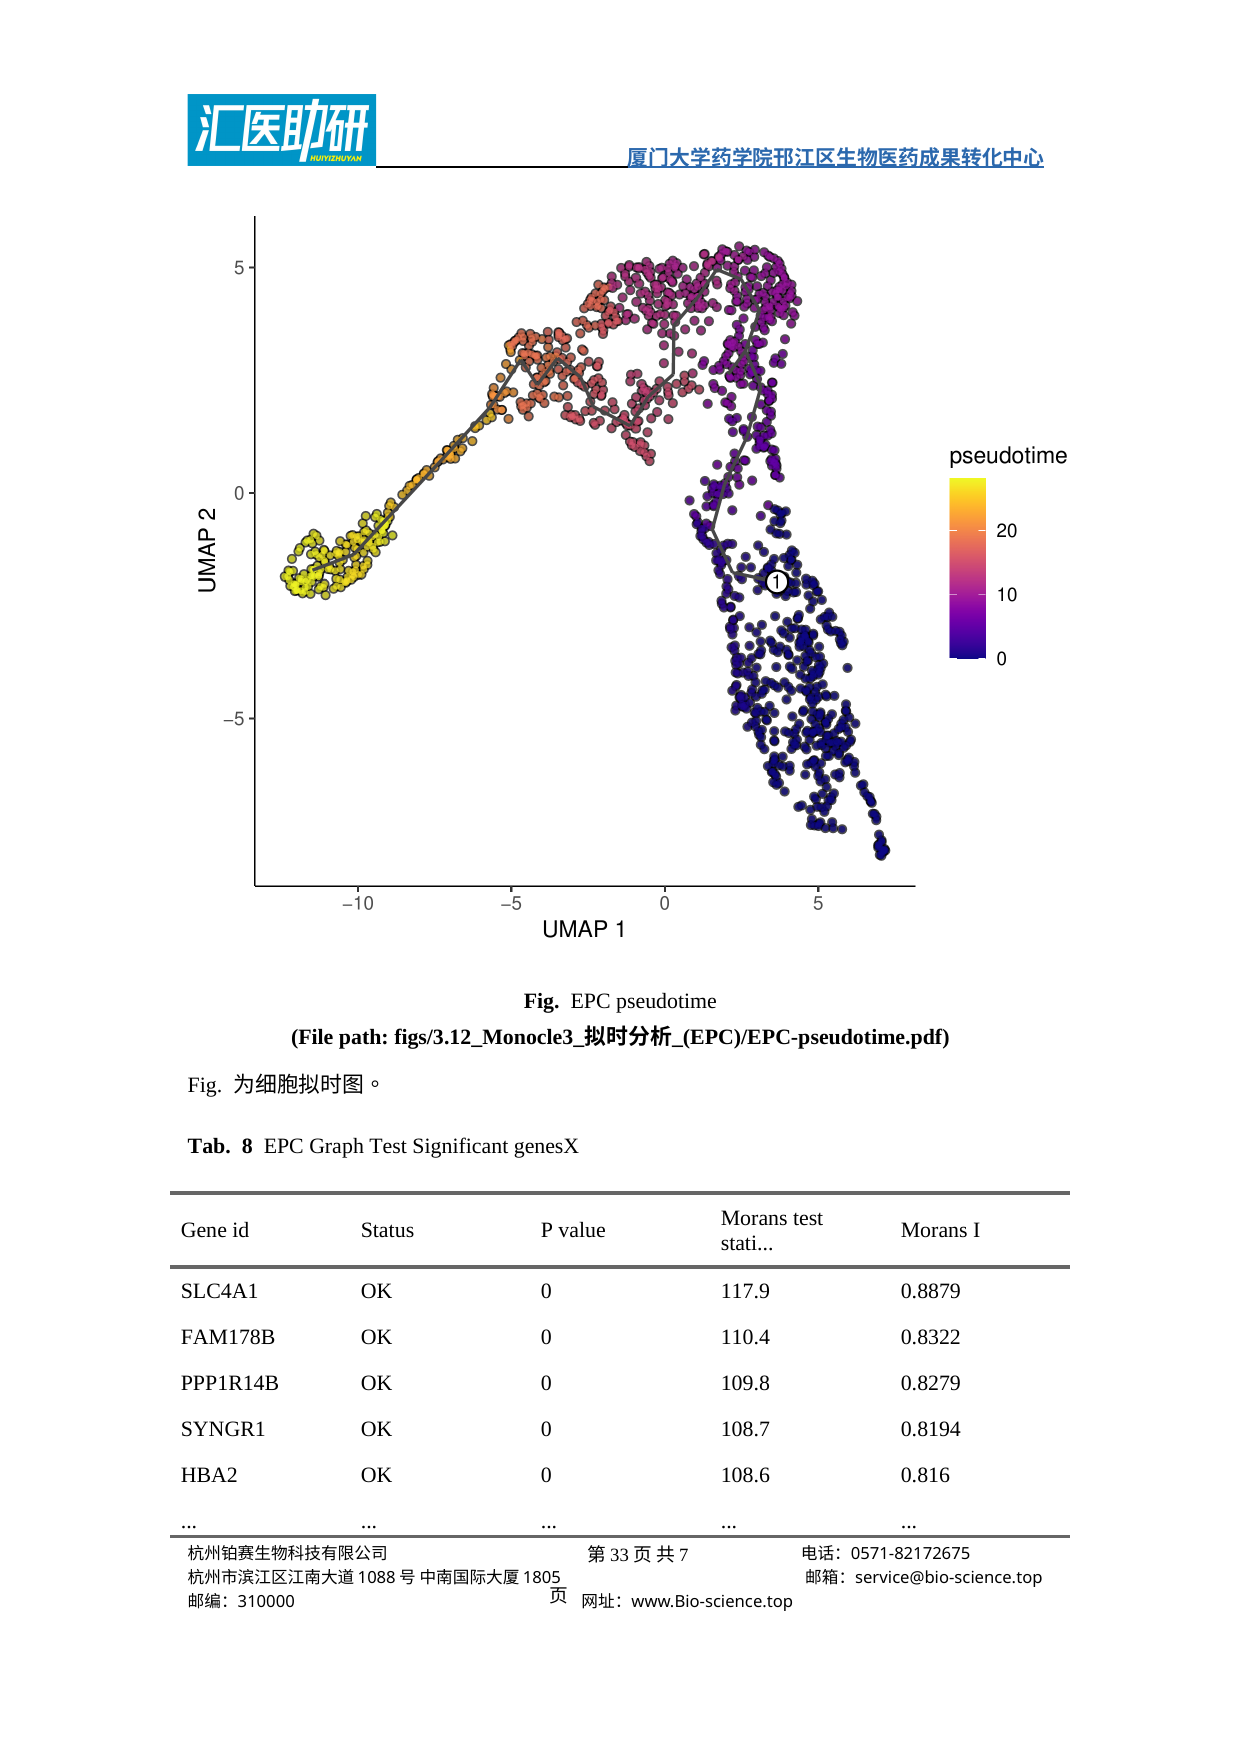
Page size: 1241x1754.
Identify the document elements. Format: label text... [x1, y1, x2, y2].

table_cell 0 [530, 1314, 710, 1360]
picture [204, 106, 210, 114]
table_cell 110.4 [710, 1314, 890, 1360]
table_header Gene id [170, 1195, 350, 1265]
table_header Morans I [890, 1195, 1070, 1265]
table_cell OK [350, 1452, 530, 1498]
text Fig. 为细胞拟时图。 [187, 1069, 1053, 1099]
table_cell PPP1R14B [170, 1360, 350, 1406]
table_cell ... [530, 1498, 710, 1535]
table_cell 0 [530, 1452, 710, 1498]
table_cell 0.8194 [890, 1406, 1070, 1452]
picture [327, 106, 368, 150]
picture [201, 118, 208, 127]
table_cell OK [350, 1269, 530, 1314]
table_cell SLC4A1 [170, 1269, 350, 1314]
table_cell OK [350, 1360, 530, 1406]
picture [282, 99, 327, 161]
table_cell 0.8322 [890, 1314, 1070, 1360]
text Fig. EPC pseudotime [187, 988, 1053, 1013]
picture [187, 204, 1088, 955]
table_cell ... [170, 1498, 350, 1535]
text (File path: figs/3.12_Monocle3_拟时分析_(EPC)/EPC-pseudotime.pdf) [187, 1021, 1053, 1051]
table_cell ... [350, 1498, 530, 1535]
table_cell HBA2 [170, 1452, 350, 1498]
table_cell 108.6 [710, 1452, 890, 1498]
table_cell 109.8 [710, 1360, 890, 1406]
table_cell OK [350, 1314, 530, 1360]
table_cell 0 [530, 1360, 710, 1406]
table_cell 0.816 [890, 1452, 1070, 1498]
table_header Morans test stati... [710, 1195, 890, 1265]
table_cell 108.7 [710, 1406, 890, 1452]
table_cell 0.8279 [890, 1360, 1070, 1406]
picture [243, 106, 284, 150]
table_cell FAM178B [170, 1314, 350, 1360]
table_cell 117.9 [710, 1269, 890, 1314]
table_cell 0.8879 [890, 1269, 1070, 1314]
table_cell 0 [530, 1406, 710, 1452]
table_cell ... [710, 1498, 890, 1535]
table_cell 0 [530, 1269, 710, 1314]
table_cell SYNGR1 [170, 1406, 350, 1452]
picture [210, 106, 243, 150]
table_cell ... [890, 1498, 1070, 1535]
picture [196, 131, 208, 150]
table_header Status [350, 1195, 530, 1265]
table_cell OK [350, 1406, 530, 1452]
table_header P value [530, 1195, 710, 1265]
